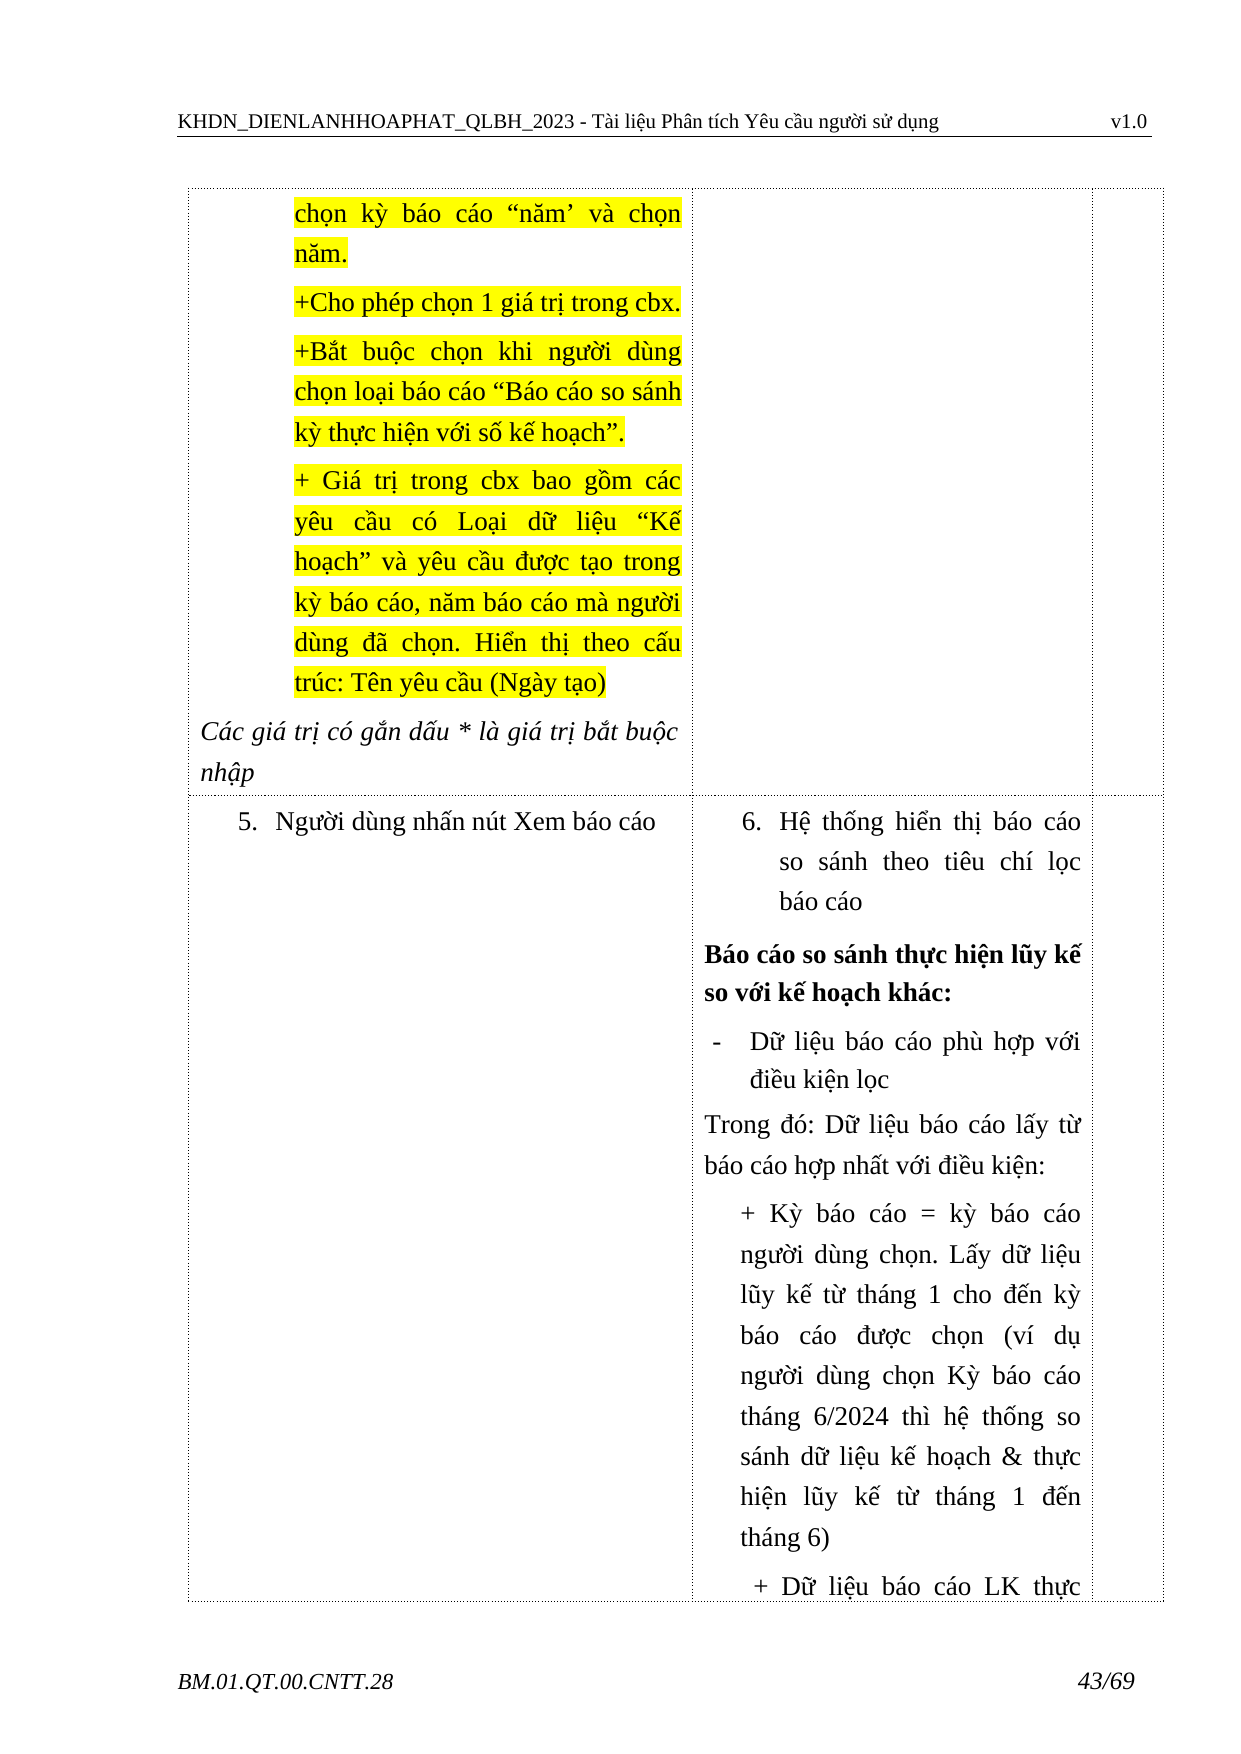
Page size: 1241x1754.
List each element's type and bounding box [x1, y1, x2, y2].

table_cell [693, 795, 1093, 1601]
table_cell [189, 795, 693, 1601]
table_cell [693, 188, 1093, 795]
table_cell [1093, 795, 1164, 1601]
table_cell [189, 188, 693, 795]
table_cell [1093, 188, 1164, 795]
